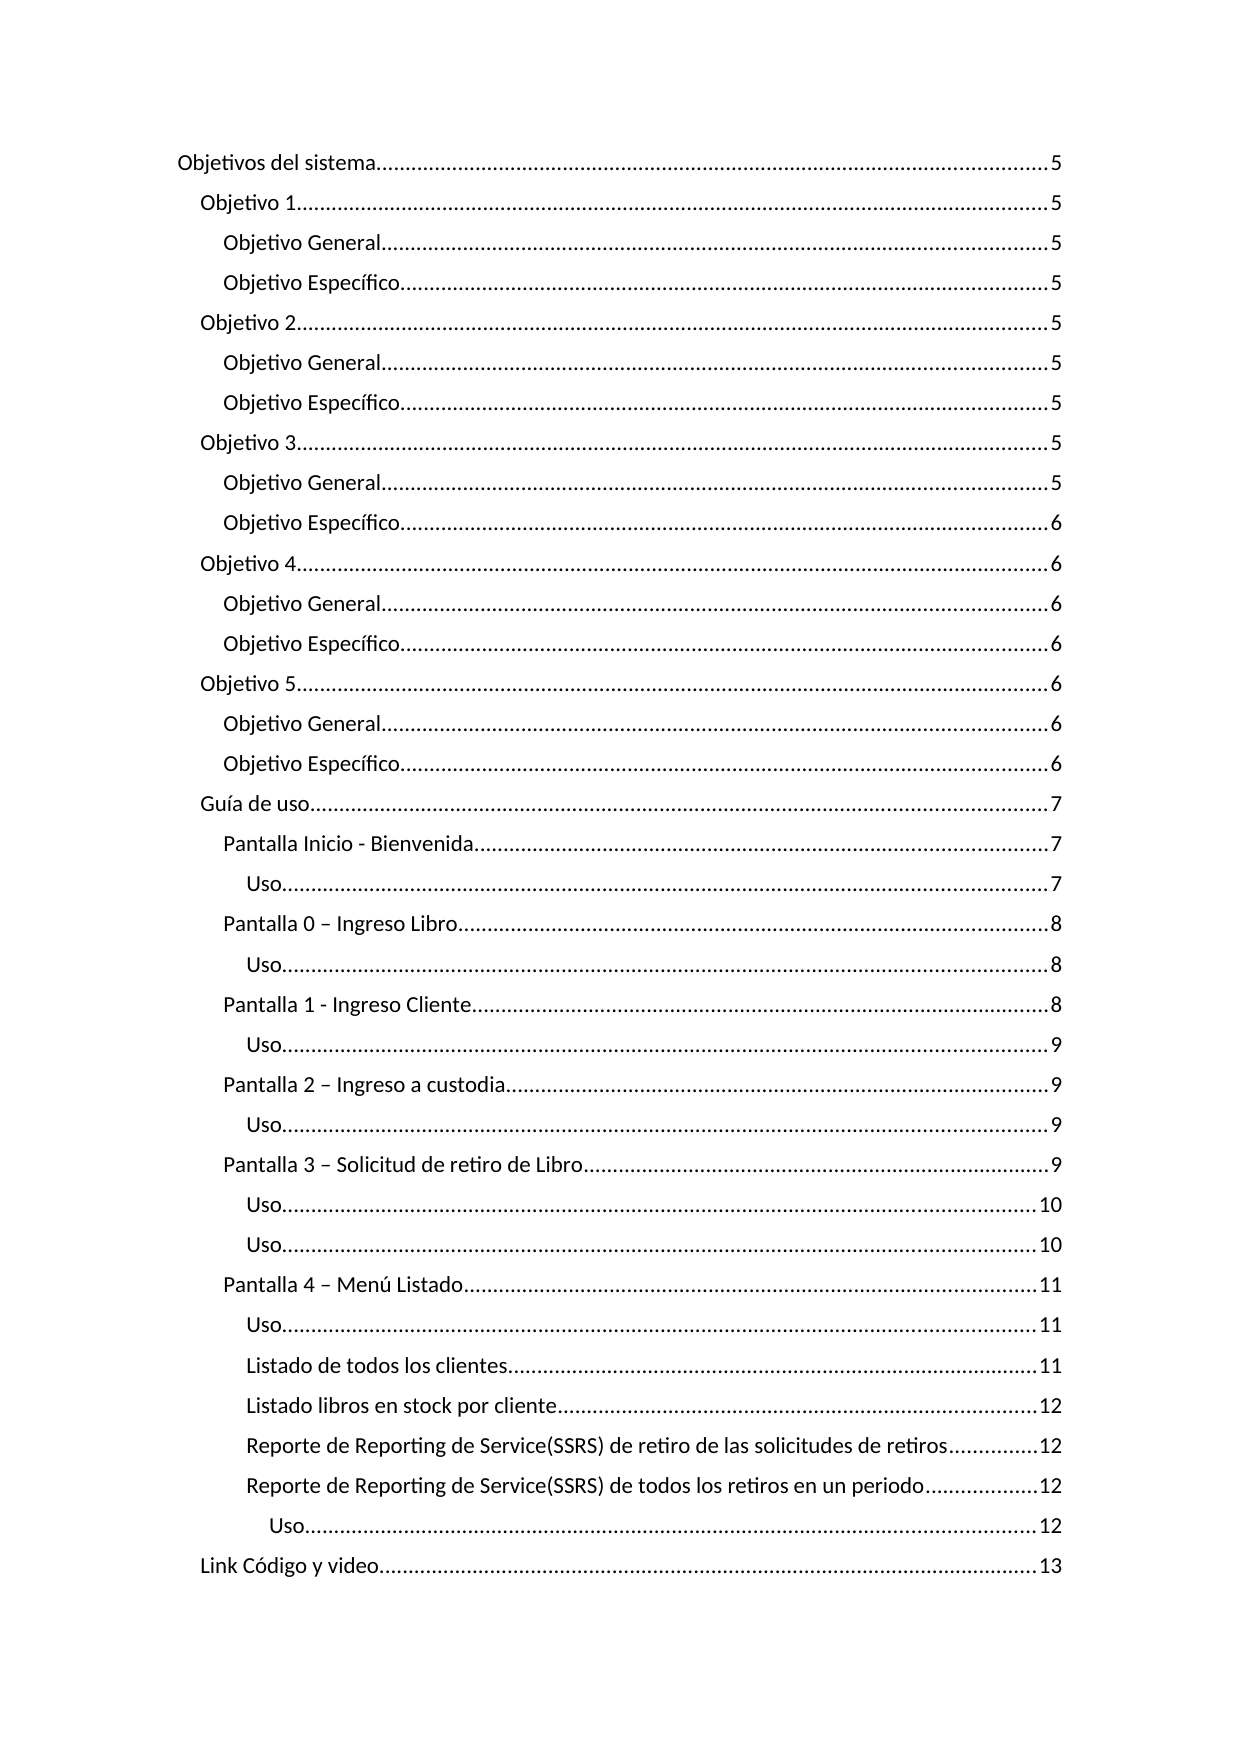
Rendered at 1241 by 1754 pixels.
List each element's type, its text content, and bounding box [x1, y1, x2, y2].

text Objetivo General. 6 [223, 589, 1063, 617]
text Objetivo General. 5 [223, 348, 1063, 376]
text Uso 8 [246, 950, 1063, 978]
text Listado de todos los clientes 11 [246, 1351, 1063, 1379]
text Objetivo Específico. 6 [223, 629, 1063, 657]
text Objetivo General. 5 [223, 228, 1063, 256]
text Reporte de Reporting de Service(SSRS) de retiro de las solicitudes de retiros 12 [246, 1431, 1063, 1459]
text Objetivo 4. 6 [200, 549, 1063, 577]
text Link Código y video. 13 [200, 1551, 1063, 1579]
text Objetivo Específico. 5 [223, 388, 1063, 416]
text Uso 9 [246, 1110, 1063, 1138]
text Objetivo Específico. 6 [223, 508, 1063, 537]
text Uso 7 [246, 869, 1063, 897]
text Uso 9 [246, 1030, 1063, 1058]
text Reporte de Reporting de Service(SSRS) de todos los retiros en un periodo 12 [246, 1471, 1063, 1499]
text Pantalla 4 – Menú Listado 11 [223, 1271, 1063, 1298]
text Guía de uso. 7 [200, 789, 1063, 817]
text Listado libros en stock por cliente 12 [246, 1391, 1063, 1419]
text Objetivo Específico. 6 [223, 749, 1063, 777]
text Pantalla 3 – Solicitud de retiro de Libro 9 [223, 1150, 1063, 1178]
text Uso 11 [246, 1311, 1063, 1339]
text Objetivo 5. 6 [200, 669, 1063, 697]
text Pantalla 0 – Ingreso Libro 8 [223, 909, 1063, 938]
text Objetivo 1. 5 [200, 188, 1063, 216]
text Objetivo General. 5 [223, 468, 1063, 496]
text Objetivo 2. 5 [200, 308, 1063, 336]
text Pantalla 2 – Ingreso a custodia 9 [223, 1070, 1063, 1098]
text Objetivo General. 6 [223, 709, 1063, 737]
text Objetivo Específico. 5 [223, 268, 1063, 296]
text Pantalla Inicio - Bienvenida 7 [223, 829, 1063, 857]
text Uso 12 [269, 1511, 1063, 1539]
text Uso 10 [246, 1230, 1063, 1258]
text Uso 10 [246, 1190, 1063, 1218]
text Pantalla 1 - Ingreso Cliente 8 [223, 990, 1063, 1018]
text Objetivo 3. 5 [200, 428, 1063, 456]
text Objetivos del sistema. 5 [177, 148, 1063, 176]
